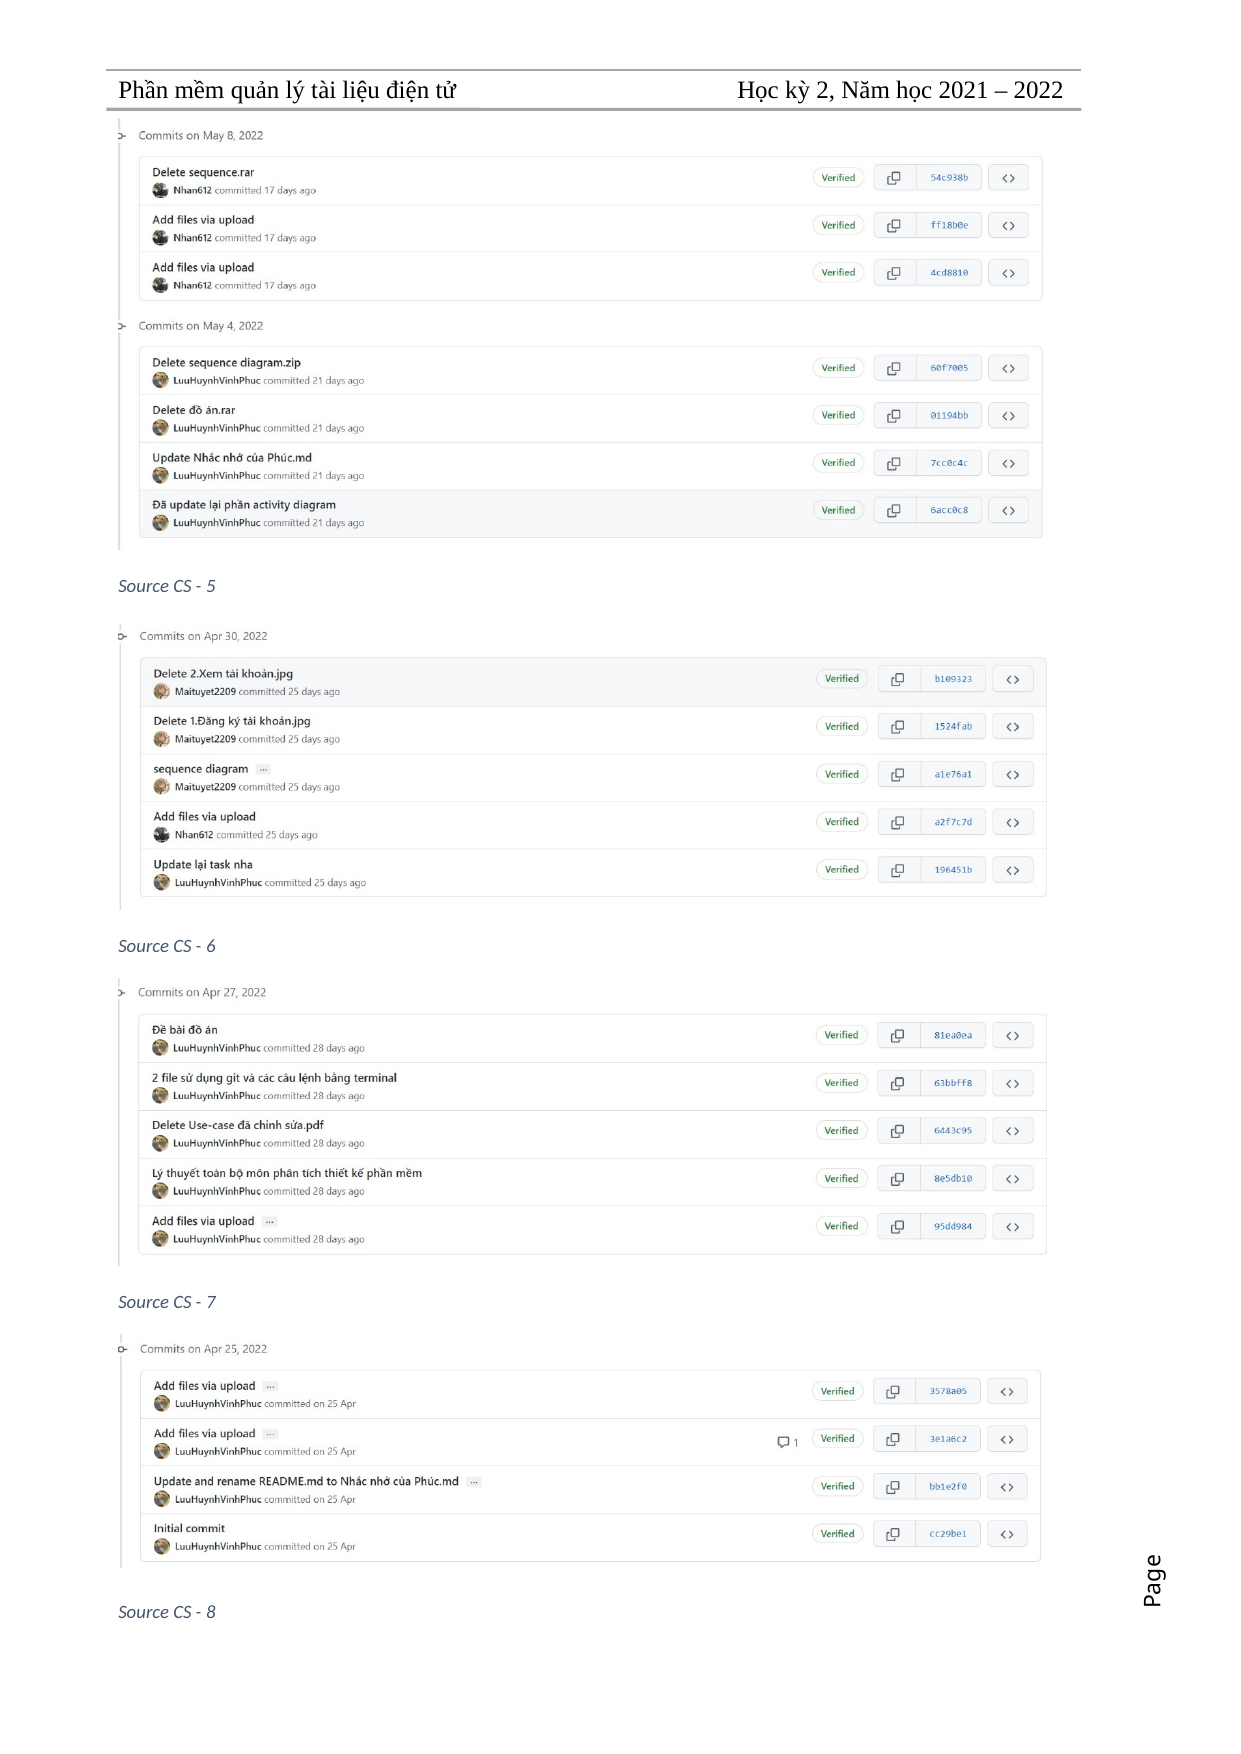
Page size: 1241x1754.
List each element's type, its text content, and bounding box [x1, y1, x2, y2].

picture [118, 1334, 1059, 1576]
picture [118, 118, 1059, 550]
picture [118, 978, 1059, 1266]
picture [118, 618, 1059, 910]
